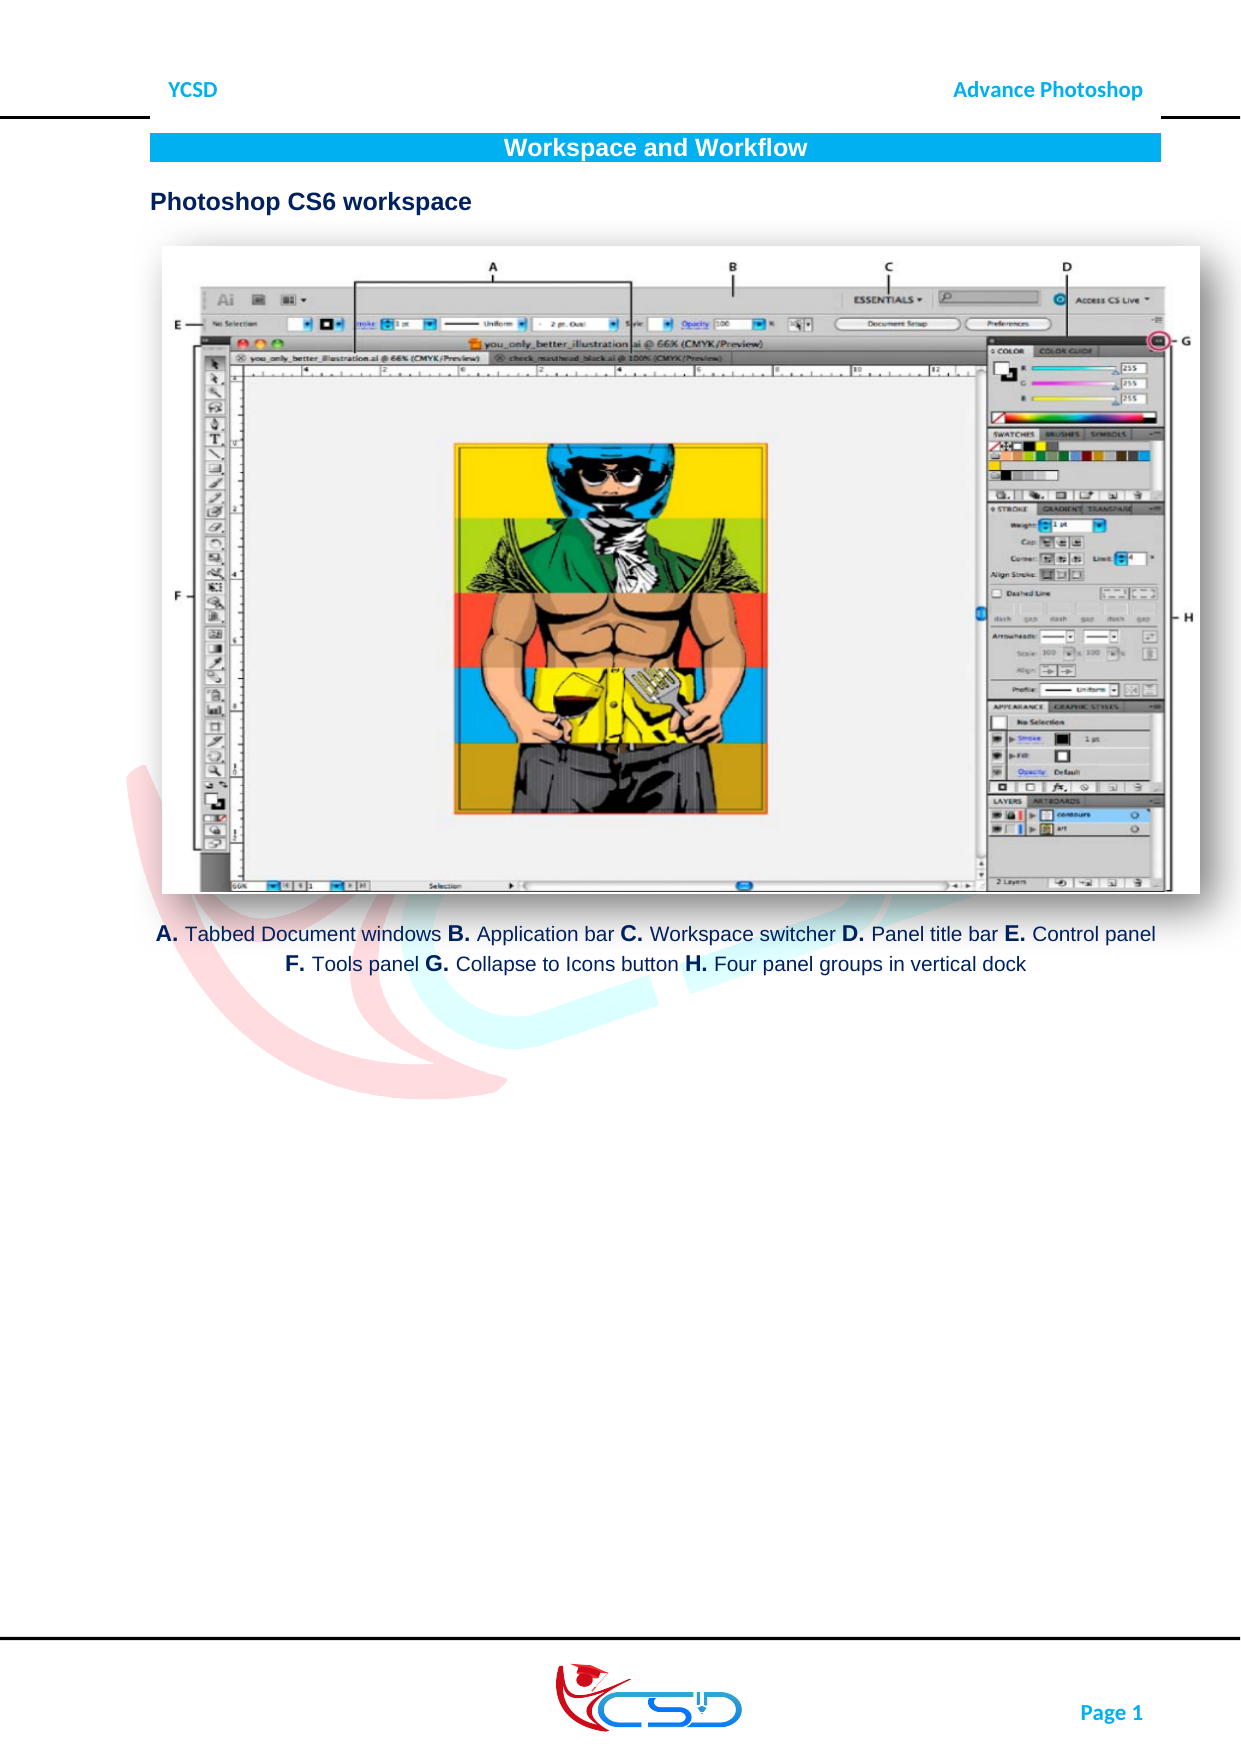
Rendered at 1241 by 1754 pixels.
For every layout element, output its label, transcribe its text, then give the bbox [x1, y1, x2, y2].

picture [531, 1660, 757, 1737]
text Workspace and Workflow [150, 133, 1161, 162]
text F. Tools panel G. Collapse to Icons button H. Four panel groups in vertical dock [150, 950, 1161, 976]
picture [162, 246, 1200, 894]
text A. Tabbed Document windows B. Application bar C. Workspace switcher D. Panel title bar E. Control panel [150, 920, 1161, 946]
text Photoshop CS6 workspace [150, 187, 1161, 216]
